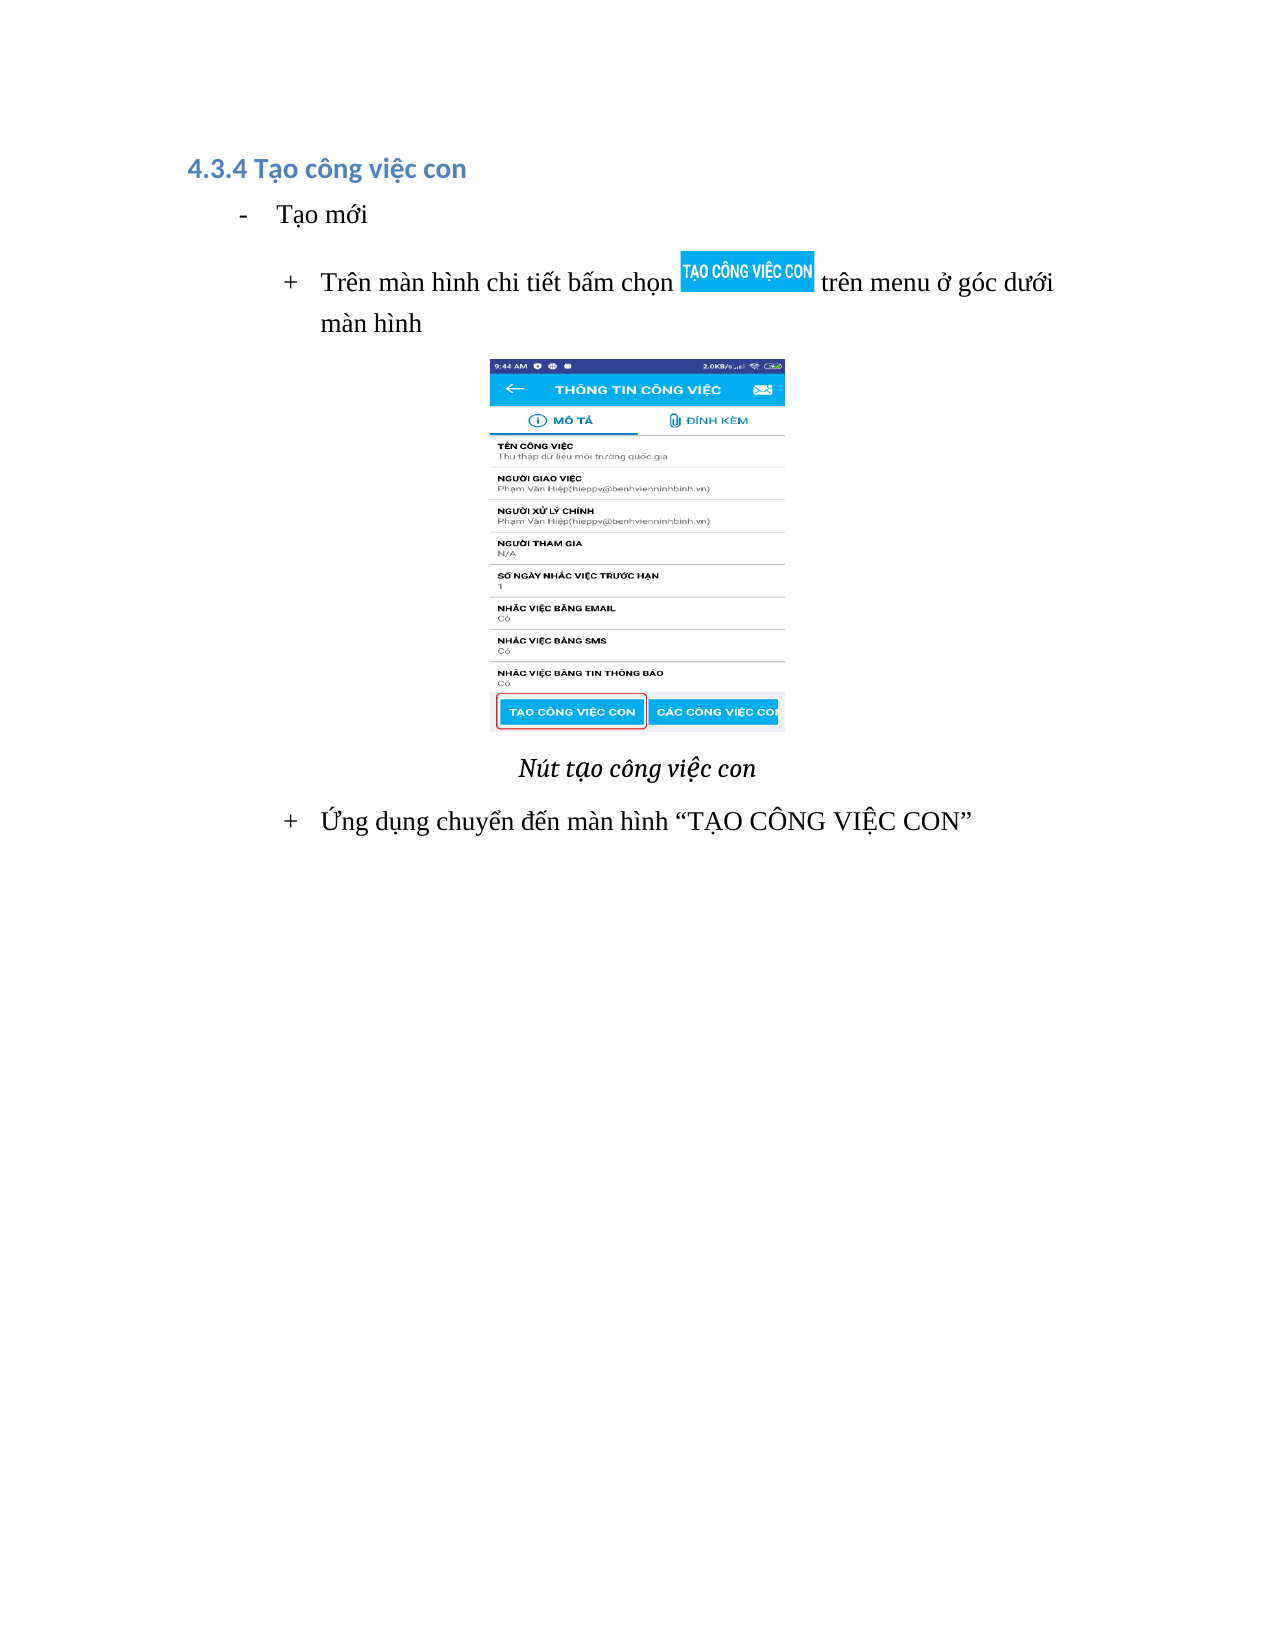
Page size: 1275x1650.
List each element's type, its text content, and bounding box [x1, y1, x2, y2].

picture [728, 265, 734, 277]
list Ứng dụng chuyển đến màn hình “TẠO CÔNG VIỆC CON” [283, 806, 1087, 837]
subtitle 4.3.4 Tạo công việc con [187, 150, 1087, 186]
list Tạo mới [239, 198, 1087, 229]
picture [489, 359, 785, 373]
picture [683, 265, 690, 277]
list Trên màn hình chi tiết bấm chọn trên menu ở góc dưới màn hình [283, 251, 1087, 338]
picture [754, 385, 772, 394]
picture [704, 385, 709, 393]
text Nút tạo công việc con [187, 753, 1087, 784]
picture [801, 265, 807, 277]
picture [489, 407, 785, 732]
picture [759, 264, 772, 277]
